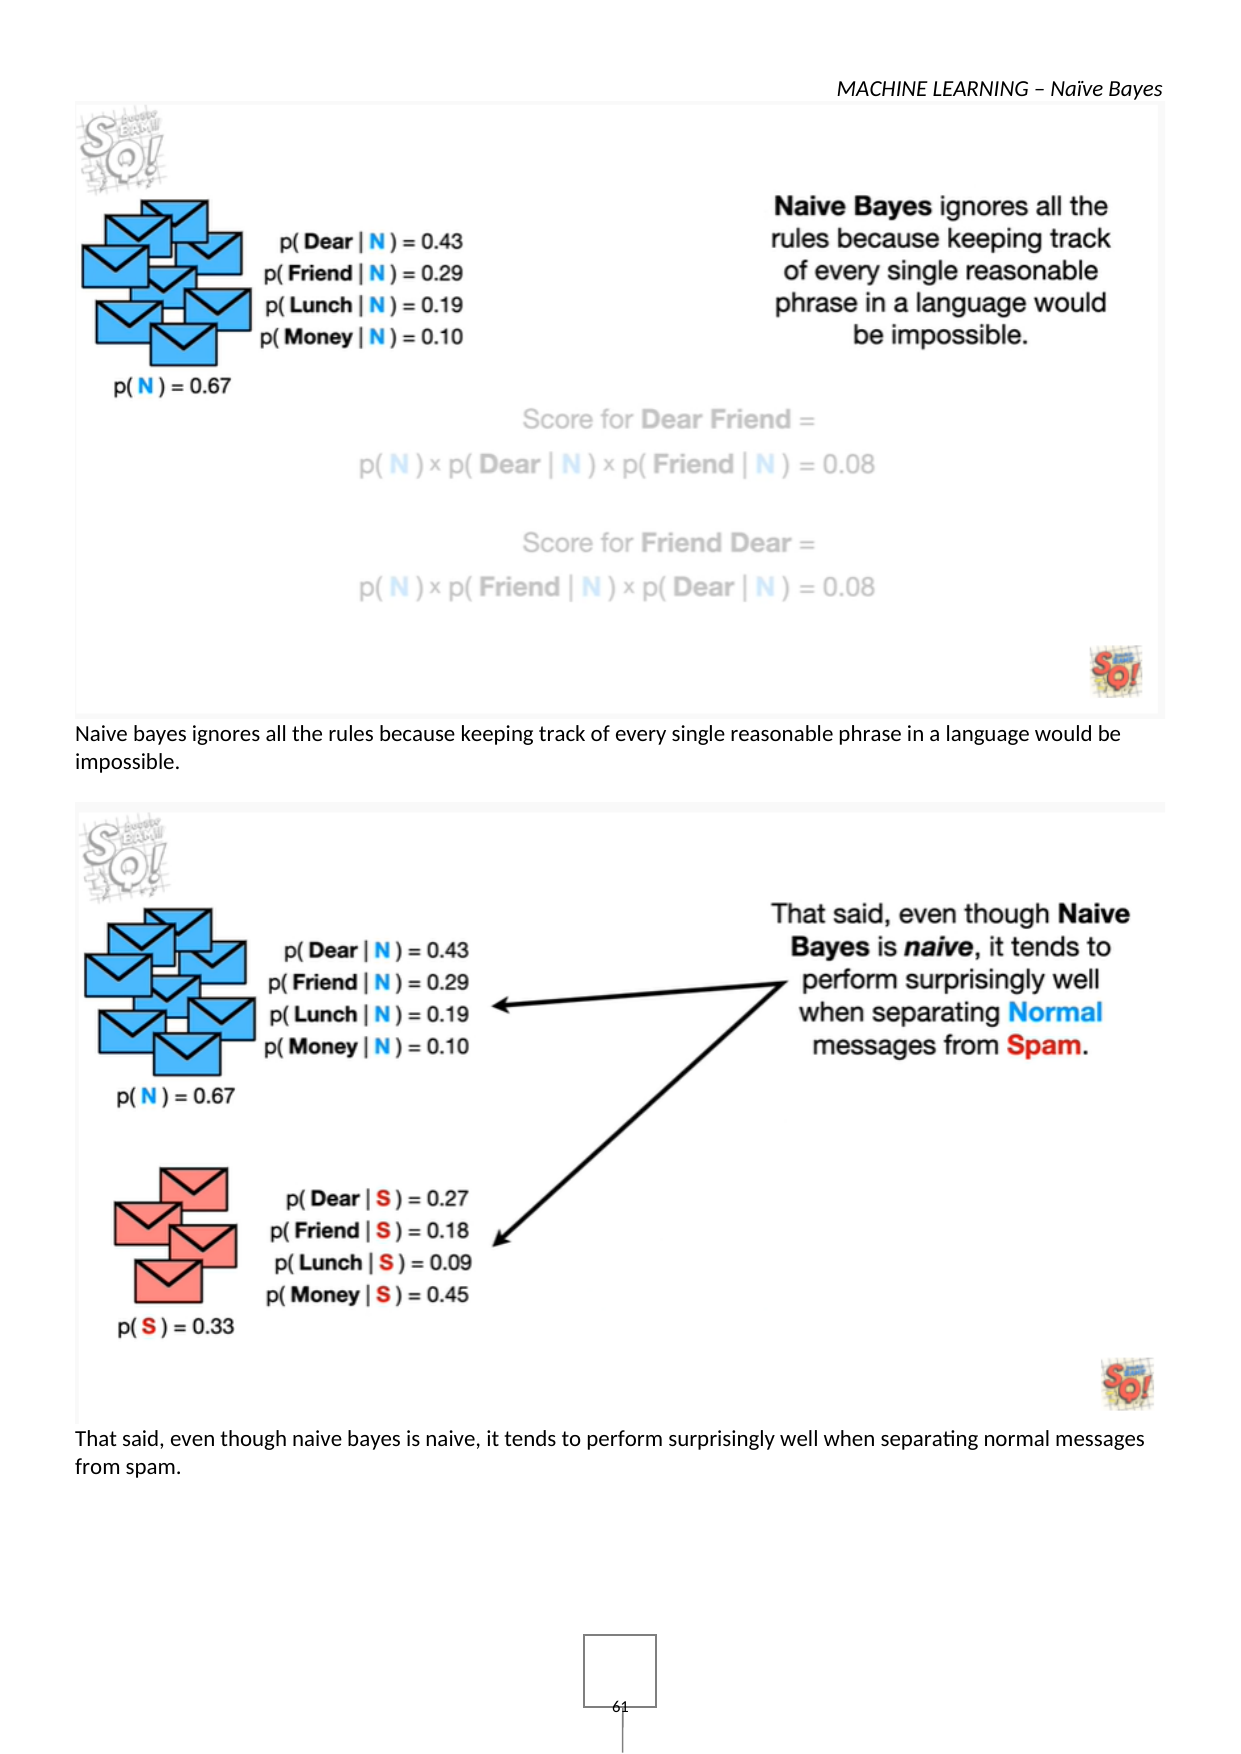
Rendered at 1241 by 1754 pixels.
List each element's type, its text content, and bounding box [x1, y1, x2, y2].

text Naive bayes ignores all the rules because keeping track of every single reasonable phrase in a language would be impossible. [75, 719, 1165, 775]
text That said, even though naive bayes is naive, it tends to perform surprisingly well when separating normal messages from spam. [75, 1424, 1165, 1480]
picture [75, 802, 1166, 1424]
picture [75, 101, 1166, 719]
